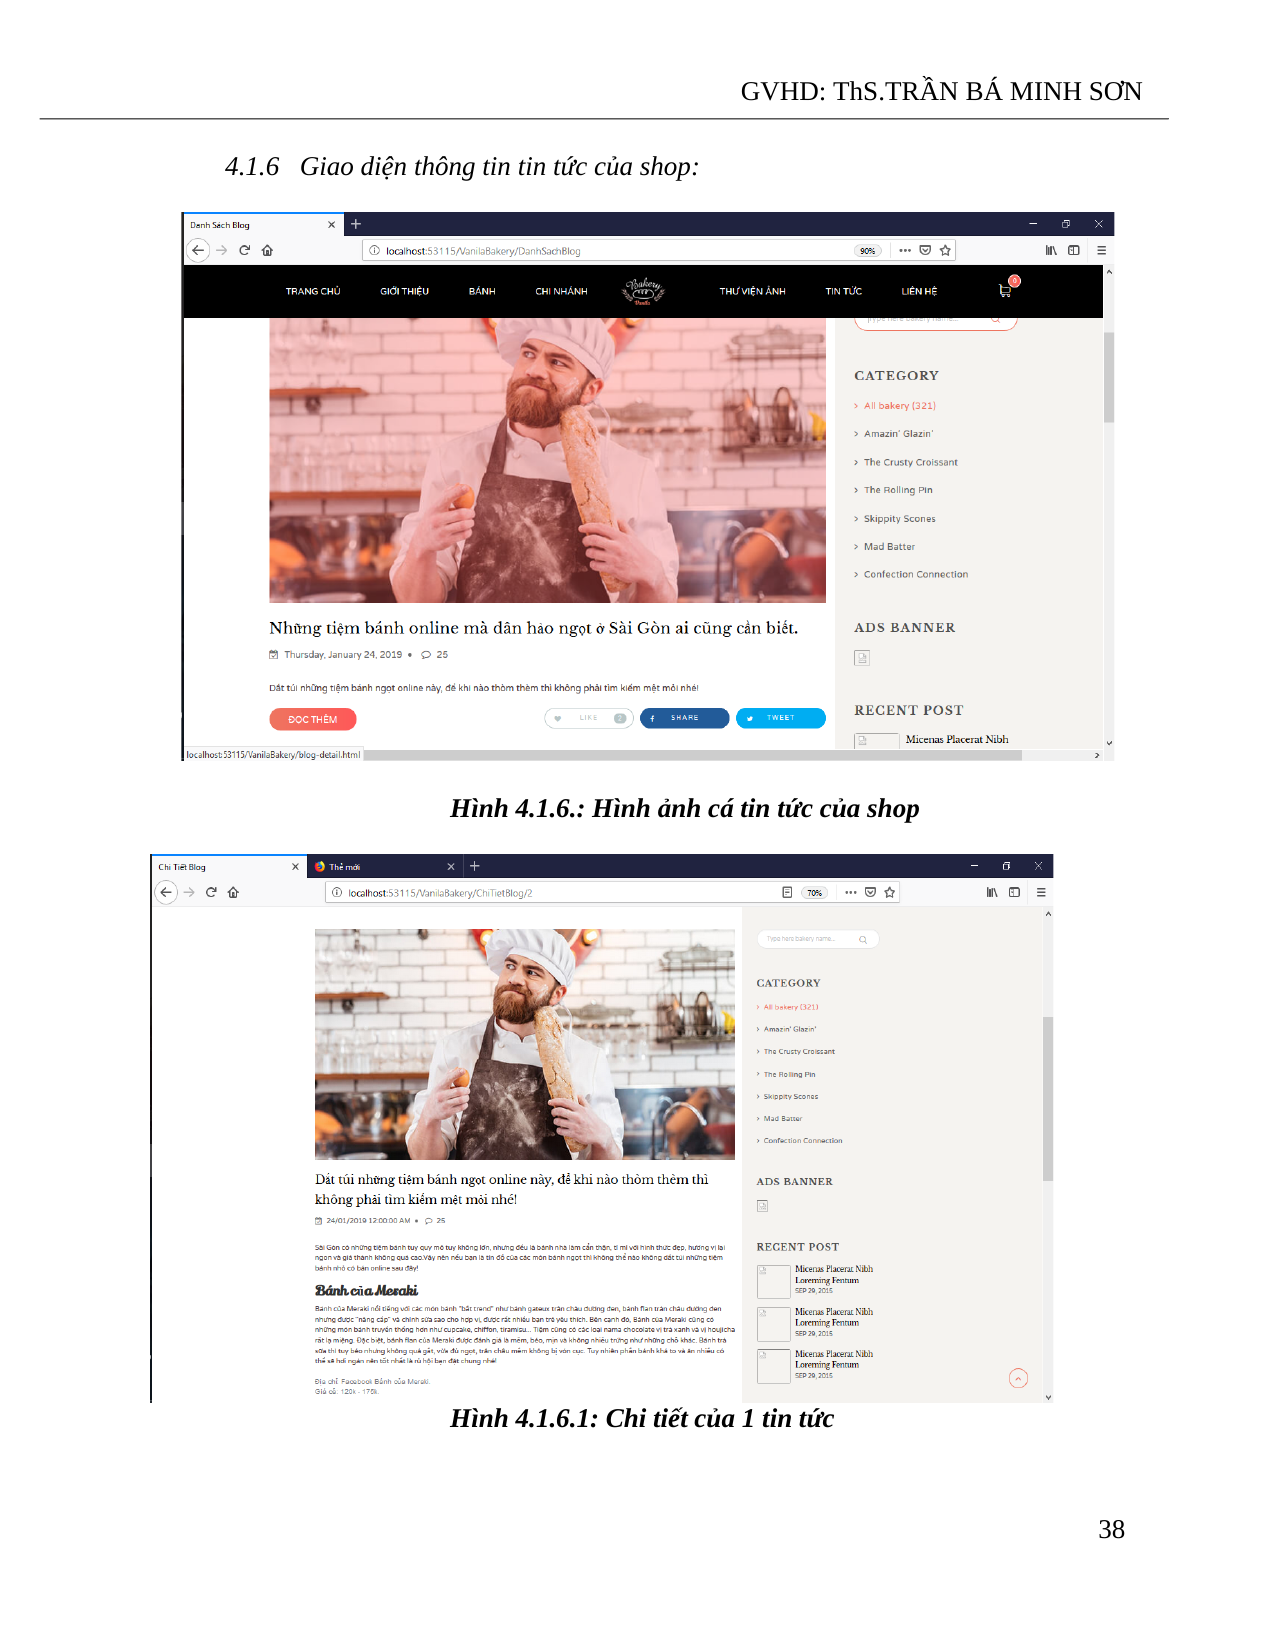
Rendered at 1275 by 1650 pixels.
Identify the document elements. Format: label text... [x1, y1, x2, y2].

picture [150, 854, 1054, 1403]
text Hình 4.1.6.1: Chi tiết của 1 tin tức [375, 1402, 1125, 1433]
list Hình 4.1.6.: Hình ảnh cá tin tức của shop [375, 792, 1125, 823]
picture [181, 212, 1115, 761]
text 4.1.6 Giao diện thông tin tin tức của shop: [150, 150, 1125, 181]
